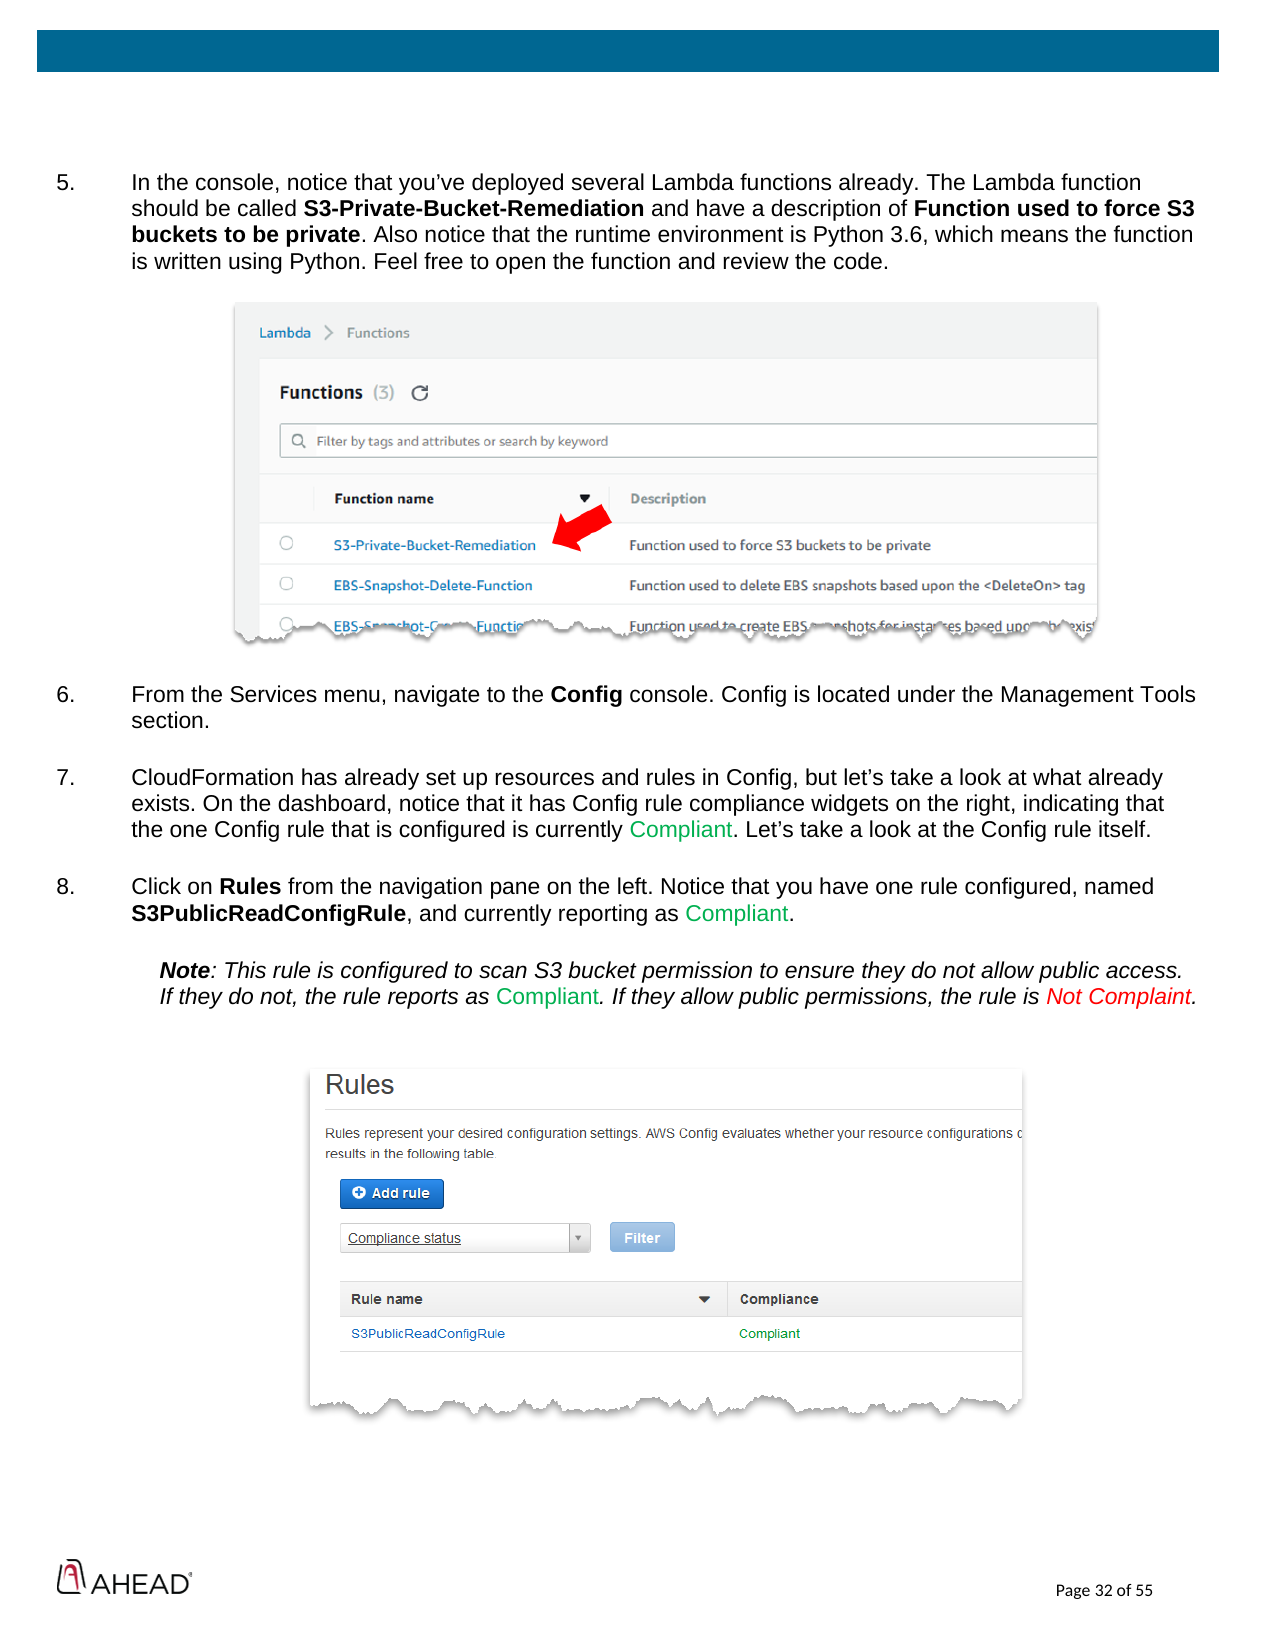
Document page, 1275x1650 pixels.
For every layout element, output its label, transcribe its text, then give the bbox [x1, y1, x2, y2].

picture [56, 1558, 193, 1597]
list From the Services menu, navigate to the Config console. Config is located under the Management Tools section. [56, 681, 1200, 733]
list Click on Rules from the navigation pane on the left. Notice that you have one rule configured, named S3PublicReadConfigRule, and currently reporting as Compliant. [56, 873, 1200, 926]
text Note: This rule is configured to scan S3 bucket permission to ensure they do not allow public access. If they do not, the rule reports as Compliant. If they allow public permissions, the rule is Not Complaint. [159, 957, 1200, 1009]
list In the console, notice that you’ve deployed several Lambda functions already. The Lambda function should be called S3-Private-Bucket-Remediation and have a description of Function used to force S3 buckets to be private. Also notice that the runtime environment is Python 3.6, which means the function is written using Python. Feel free to open the function and review the code. [56, 169, 1200, 274]
list CloudFormation has already set up resources and rules in Config, but let’s take a look at what already exists. On the dashboard, notice that it has Config rule compliance widgets on the right, indicating that the one Config rule that is configured is currently Compliant. Let’s take a look at the Config rule itself. [56, 764, 1200, 843]
picture [310, 1069, 1022, 1424]
picture [228, 300, 1103, 655]
